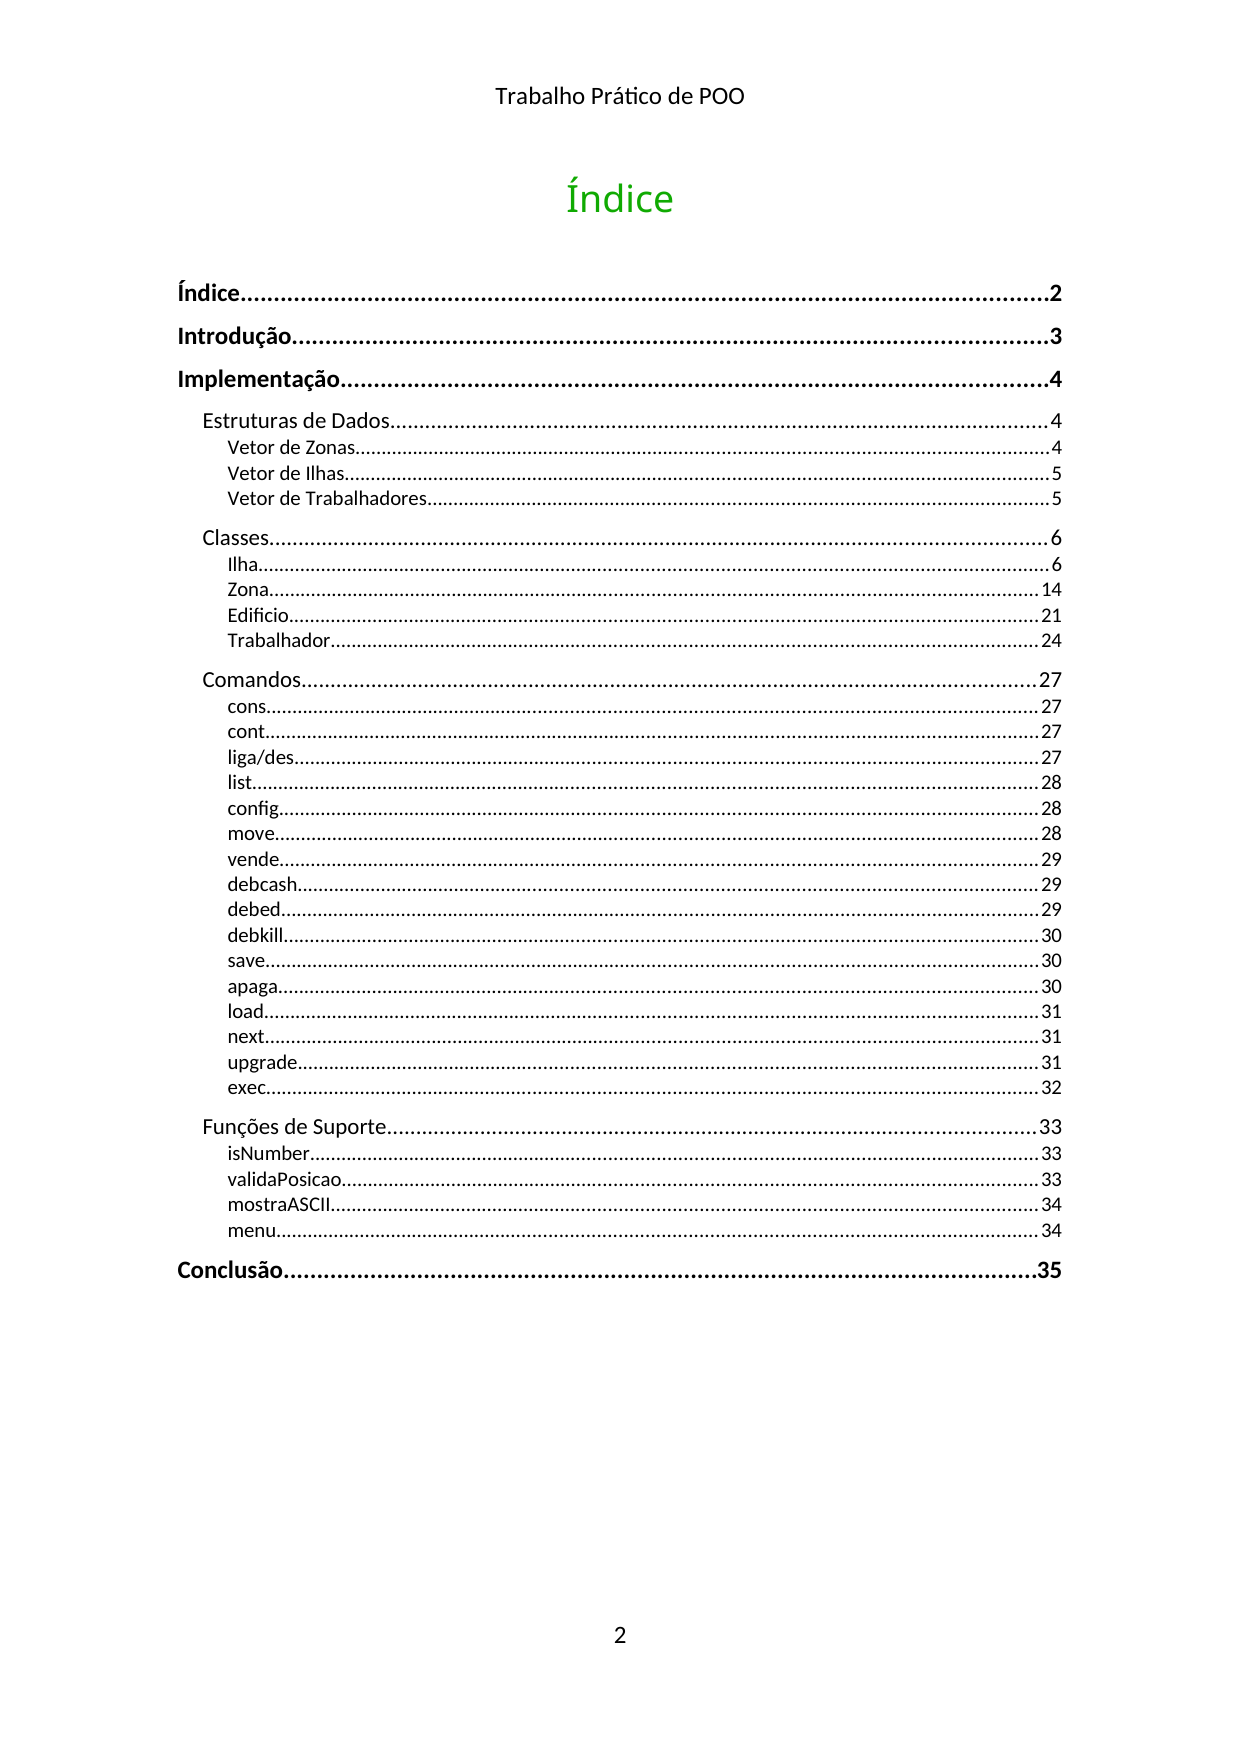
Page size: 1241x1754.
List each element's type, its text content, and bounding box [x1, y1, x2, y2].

subtitle Índice [177, 173, 1063, 224]
